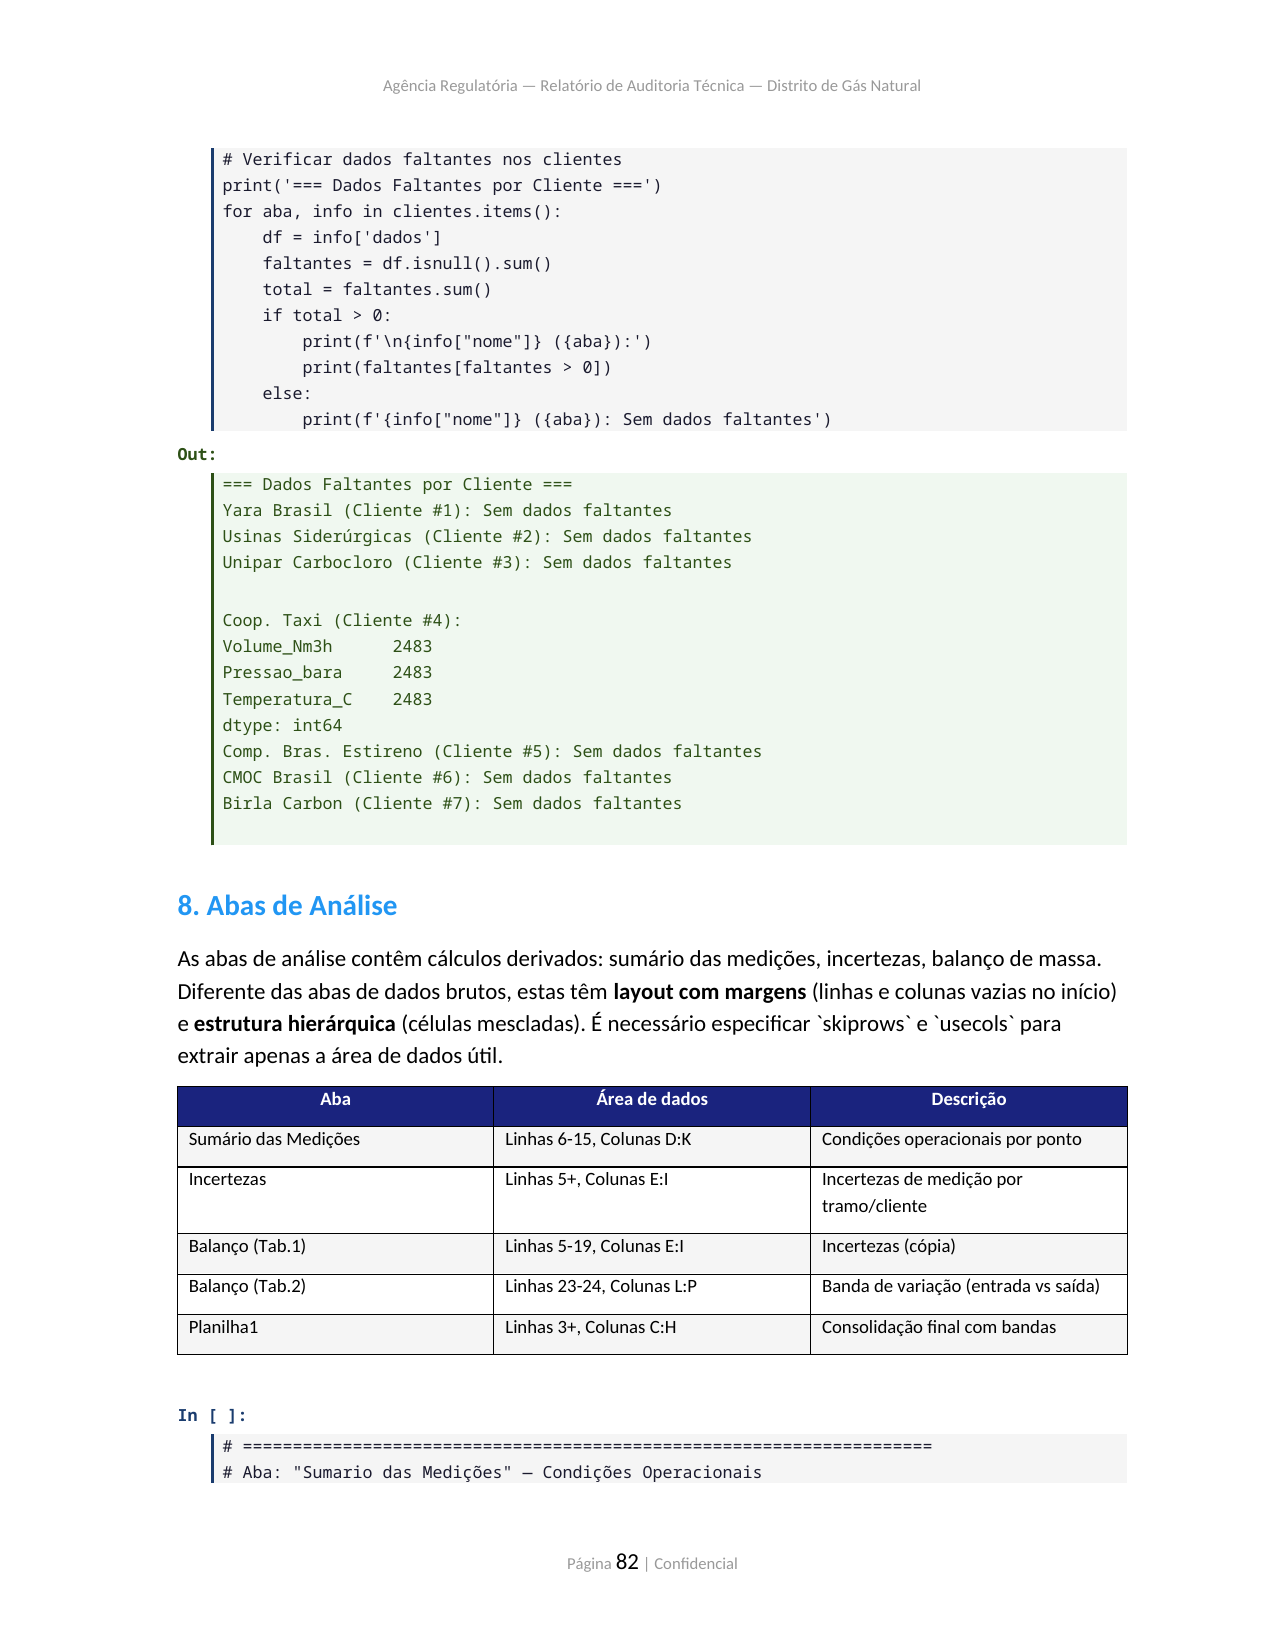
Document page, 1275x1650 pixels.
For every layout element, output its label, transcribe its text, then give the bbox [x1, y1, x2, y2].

text Yara Brasil (Cliente #1): Sem dados faltantes [214, 499, 1127, 521]
text # Verificar dados faltantes nos clientes [214, 148, 1127, 170]
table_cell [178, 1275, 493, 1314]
text Coop. Taxi (Cliente #4): [214, 609, 1127, 632]
text print('=== Dados Faltantes por Cliente ===') [214, 174, 1127, 196]
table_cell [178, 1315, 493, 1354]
text Unipar Carbocloro (Cliente #3): Sem dados faltantes [214, 551, 1127, 573]
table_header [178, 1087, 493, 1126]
subtitle 8. Abas de Análise [177, 887, 1127, 923]
text df = info['dados'] [214, 226, 1127, 248]
text === Dados Faltantes por Cliente === [214, 473, 1127, 495]
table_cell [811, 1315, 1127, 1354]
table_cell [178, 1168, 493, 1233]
text print(f'{info["nome"]} ({aba}): Sem dados faltantes') [214, 408, 1127, 431]
text Birla Carbon (Cliente #7): Sem dados faltantes [214, 791, 1127, 814]
text Volume_Nm3h 2483 [214, 635, 1127, 658]
text Pressao_bara 2483 [214, 661, 1127, 684]
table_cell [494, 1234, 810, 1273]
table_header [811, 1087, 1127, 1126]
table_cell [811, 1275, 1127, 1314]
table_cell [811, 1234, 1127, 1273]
text CMOC Brasil (Cliente #6): Sem dados faltantes [214, 765, 1127, 788]
text dtype: int64 [214, 713, 1127, 736]
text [214, 1434, 1127, 1457]
text Comp. Bras. Estireno (Cliente #5): Sem dados faltantes [214, 739, 1127, 762]
text else: [214, 382, 1127, 405]
text As abas de análise contêm cálculos derivados: sumário das medições, incertezas, balanço de massa. Diferente das abas de dados brutos, estas têm layout com margens (linhas e colunas vazias no início) e estrutura hierárquica (células mescladas). É necessário especificar `skiprows` e `usecols` para extrair apenas a área de dados útil. [177, 944, 1127, 1069]
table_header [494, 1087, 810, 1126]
text Out: [177, 442, 1127, 465]
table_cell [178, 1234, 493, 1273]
text for aba, info in clientes.items(): [214, 200, 1127, 222]
text faltantes = df.isnull().sum() [214, 252, 1127, 274]
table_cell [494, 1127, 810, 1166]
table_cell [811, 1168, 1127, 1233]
text Usinas Siderúrgicas (Cliente #2): Sem dados faltantes [214, 525, 1127, 547]
text print(faltantes[faltantes > 0]) [214, 356, 1127, 379]
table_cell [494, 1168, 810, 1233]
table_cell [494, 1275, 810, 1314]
text In [ ]: [177, 1404, 1127, 1427]
text print(f'\n{info["nome"]} ({aba}):') [214, 330, 1127, 353]
text total = faltantes.sum() [214, 278, 1127, 301]
text if total > 0: [214, 304, 1127, 327]
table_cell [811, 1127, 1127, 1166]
text Temperatura_C 2483 [214, 687, 1127, 710]
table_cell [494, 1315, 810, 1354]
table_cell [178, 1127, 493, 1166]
text # Aba: "Sumario das Medições" — Condições Operacionais [214, 1460, 1127, 1483]
